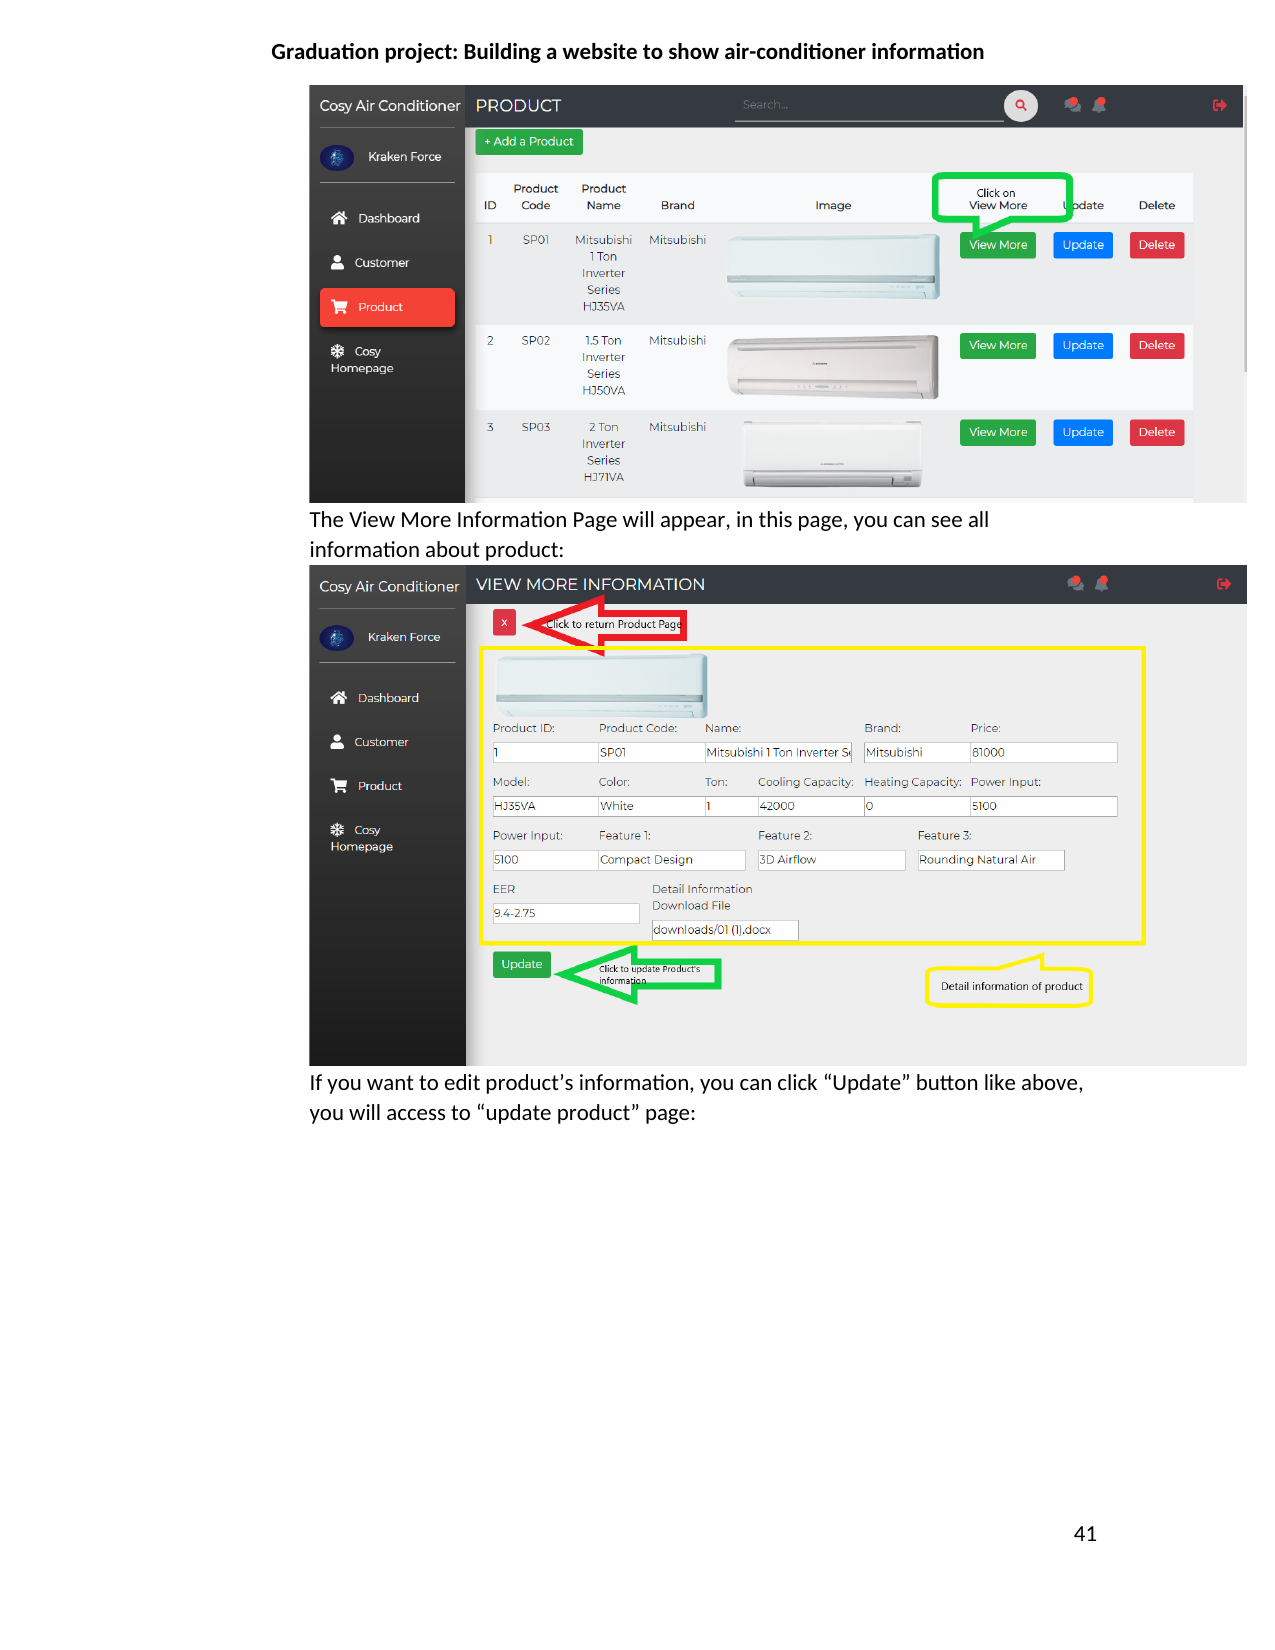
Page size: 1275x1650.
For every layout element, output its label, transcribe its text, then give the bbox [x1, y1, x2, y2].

picture [309, 85, 1247, 503]
list If you want to edit product’s information, you can click “Update” button like above, you will access to “update product” page: [309, 1068, 1097, 1126]
picture [309, 565, 1247, 1066]
list The View More Information Page will appear, in this page, you can see all information about product: [309, 505, 1097, 563]
